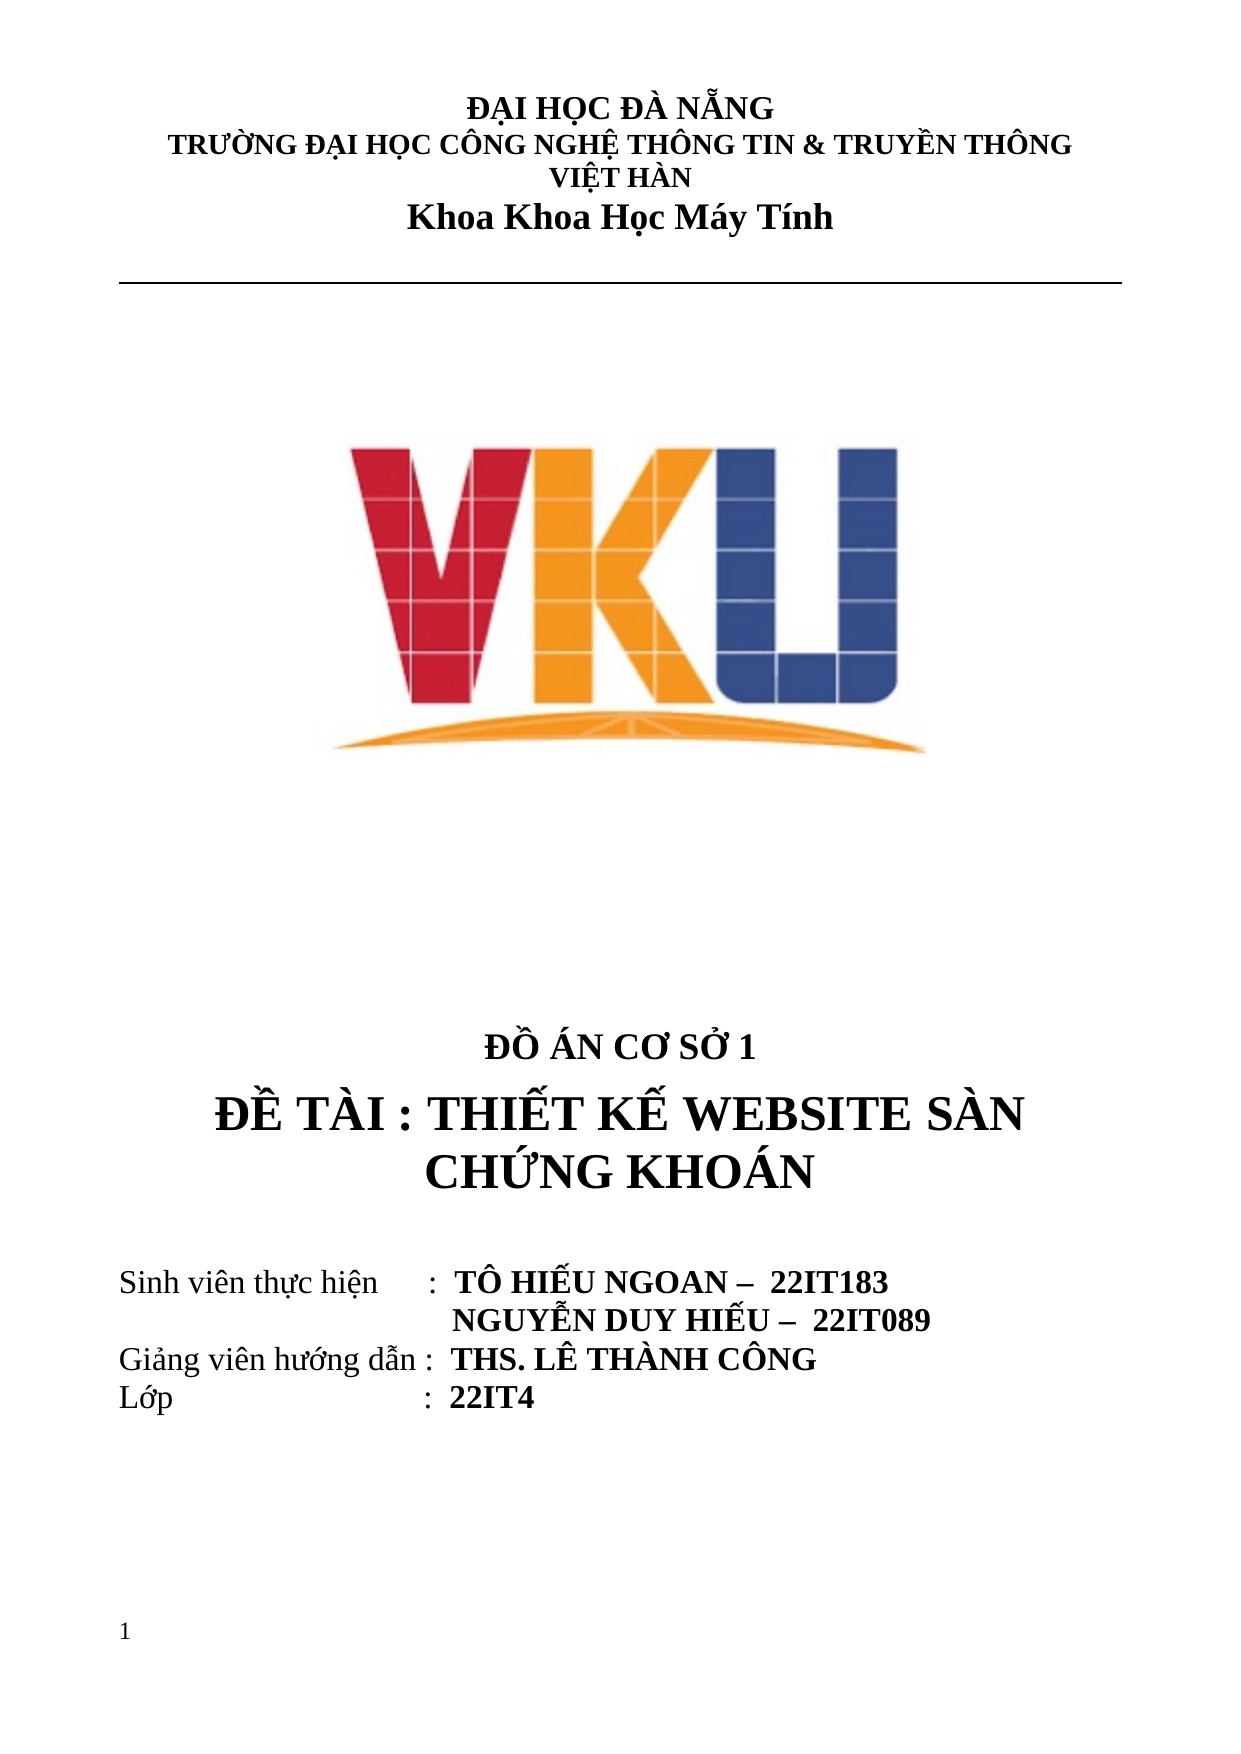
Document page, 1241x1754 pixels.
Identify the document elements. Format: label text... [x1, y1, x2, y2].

text Khoa Khoa Học Máy Tính [118, 194, 1122, 237]
text Giảng viên hướng dẫn : THS. LÊ THÀNH CÔNG [118, 1339, 1122, 1377]
text Sinh viên thực hiện : TÔ HIẾU NGOAN – 22IT183 [118, 1262, 1122, 1301]
text TRƯỜNG ĐẠI HỌC CÔNG NGHỆ THÔNG TIN & TRUYỀN THÔNG [118, 127, 1122, 161]
picture [314, 284, 927, 897]
text ĐỀ TÀI : THIẾT KẾ WEBSITE SÀN CHỨNG KHOÁN [118, 1084, 1122, 1199]
text Lớp : 22IT4 [118, 1377, 1122, 1416]
text ĐỒ ÁN CƠ SỞ 1 [118, 1024, 1122, 1067]
text NGUYỄN DUY HIẾU – 22IT089 [118, 1301, 1122, 1339]
text VIỆT HÀN [118, 161, 1122, 194]
text ĐẠI HỌC ĐÀ NẴNG [118, 89, 1122, 127]
